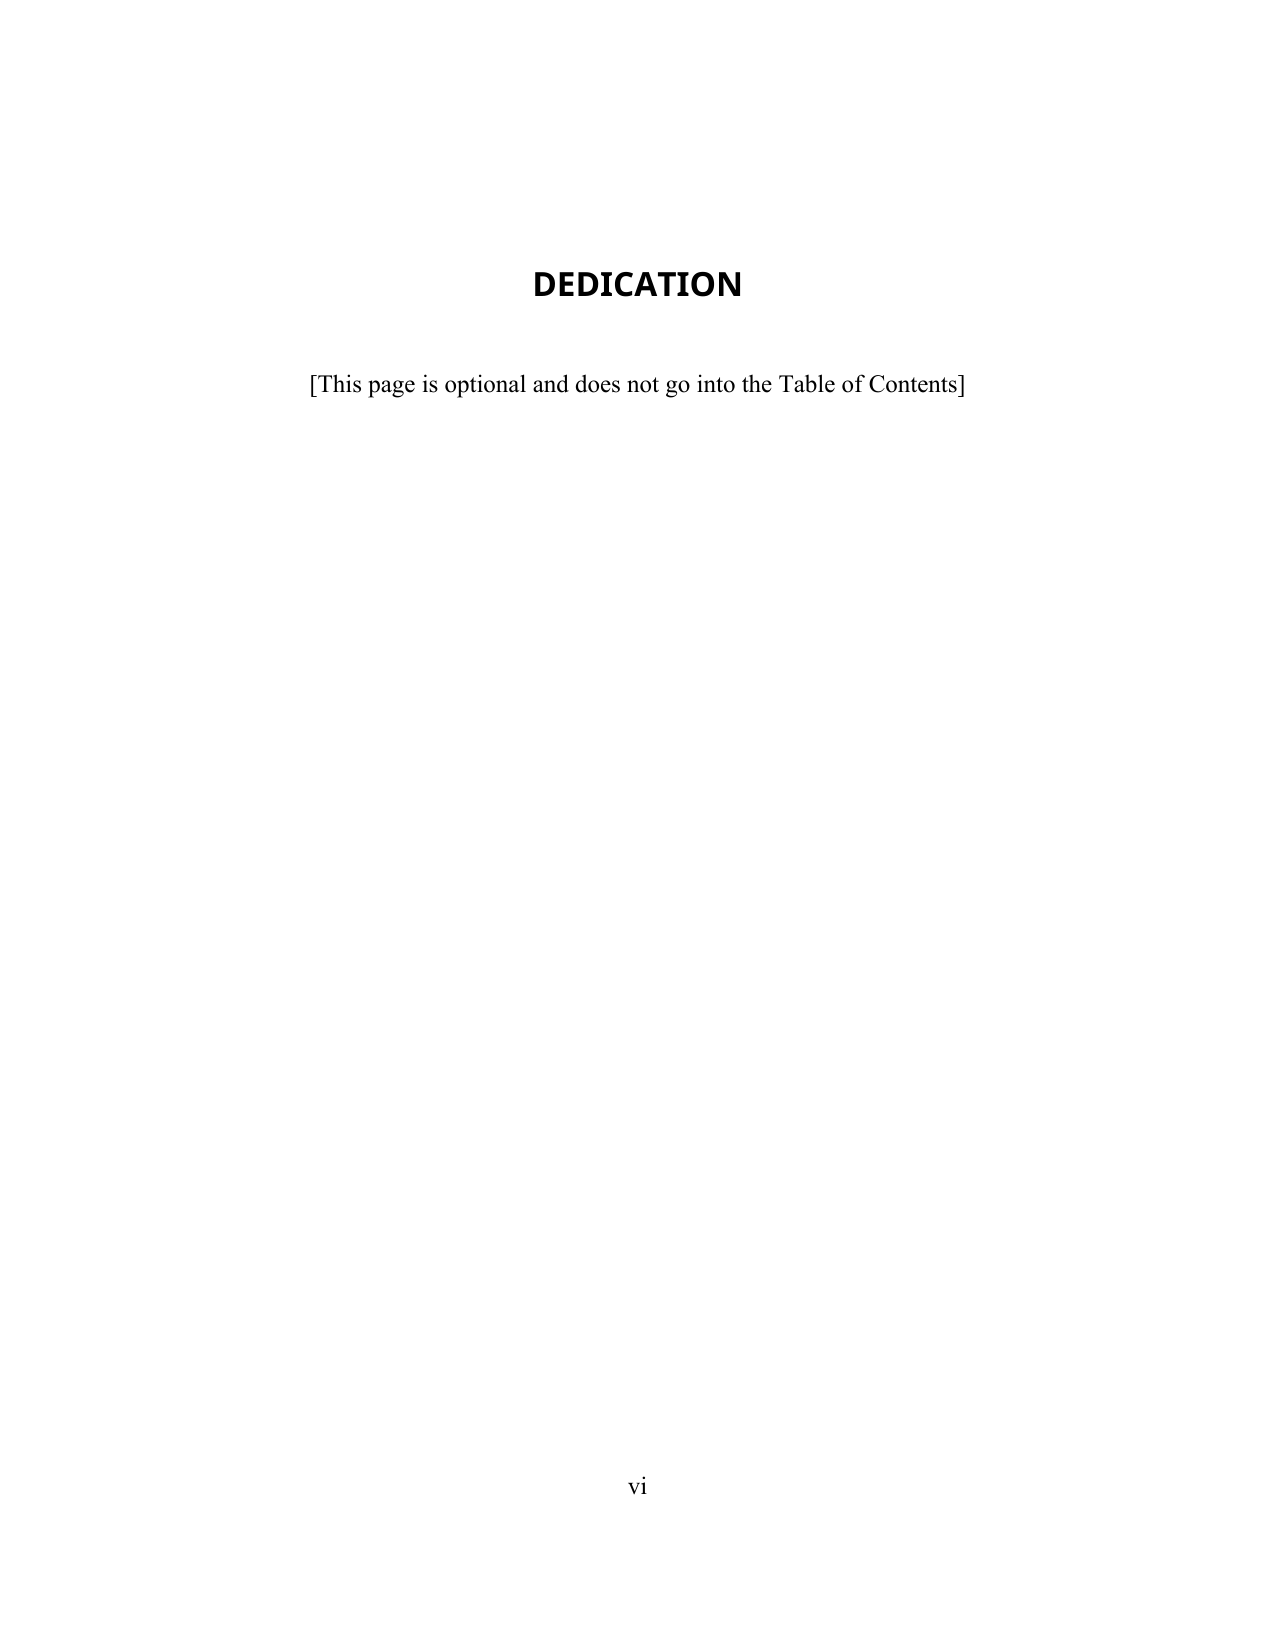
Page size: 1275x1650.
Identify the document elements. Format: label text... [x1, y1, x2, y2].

subtitle DEDICATION [150, 261, 1125, 306]
text [This page is optional and does not go into the Table of Contents] [150, 370, 1125, 398]
